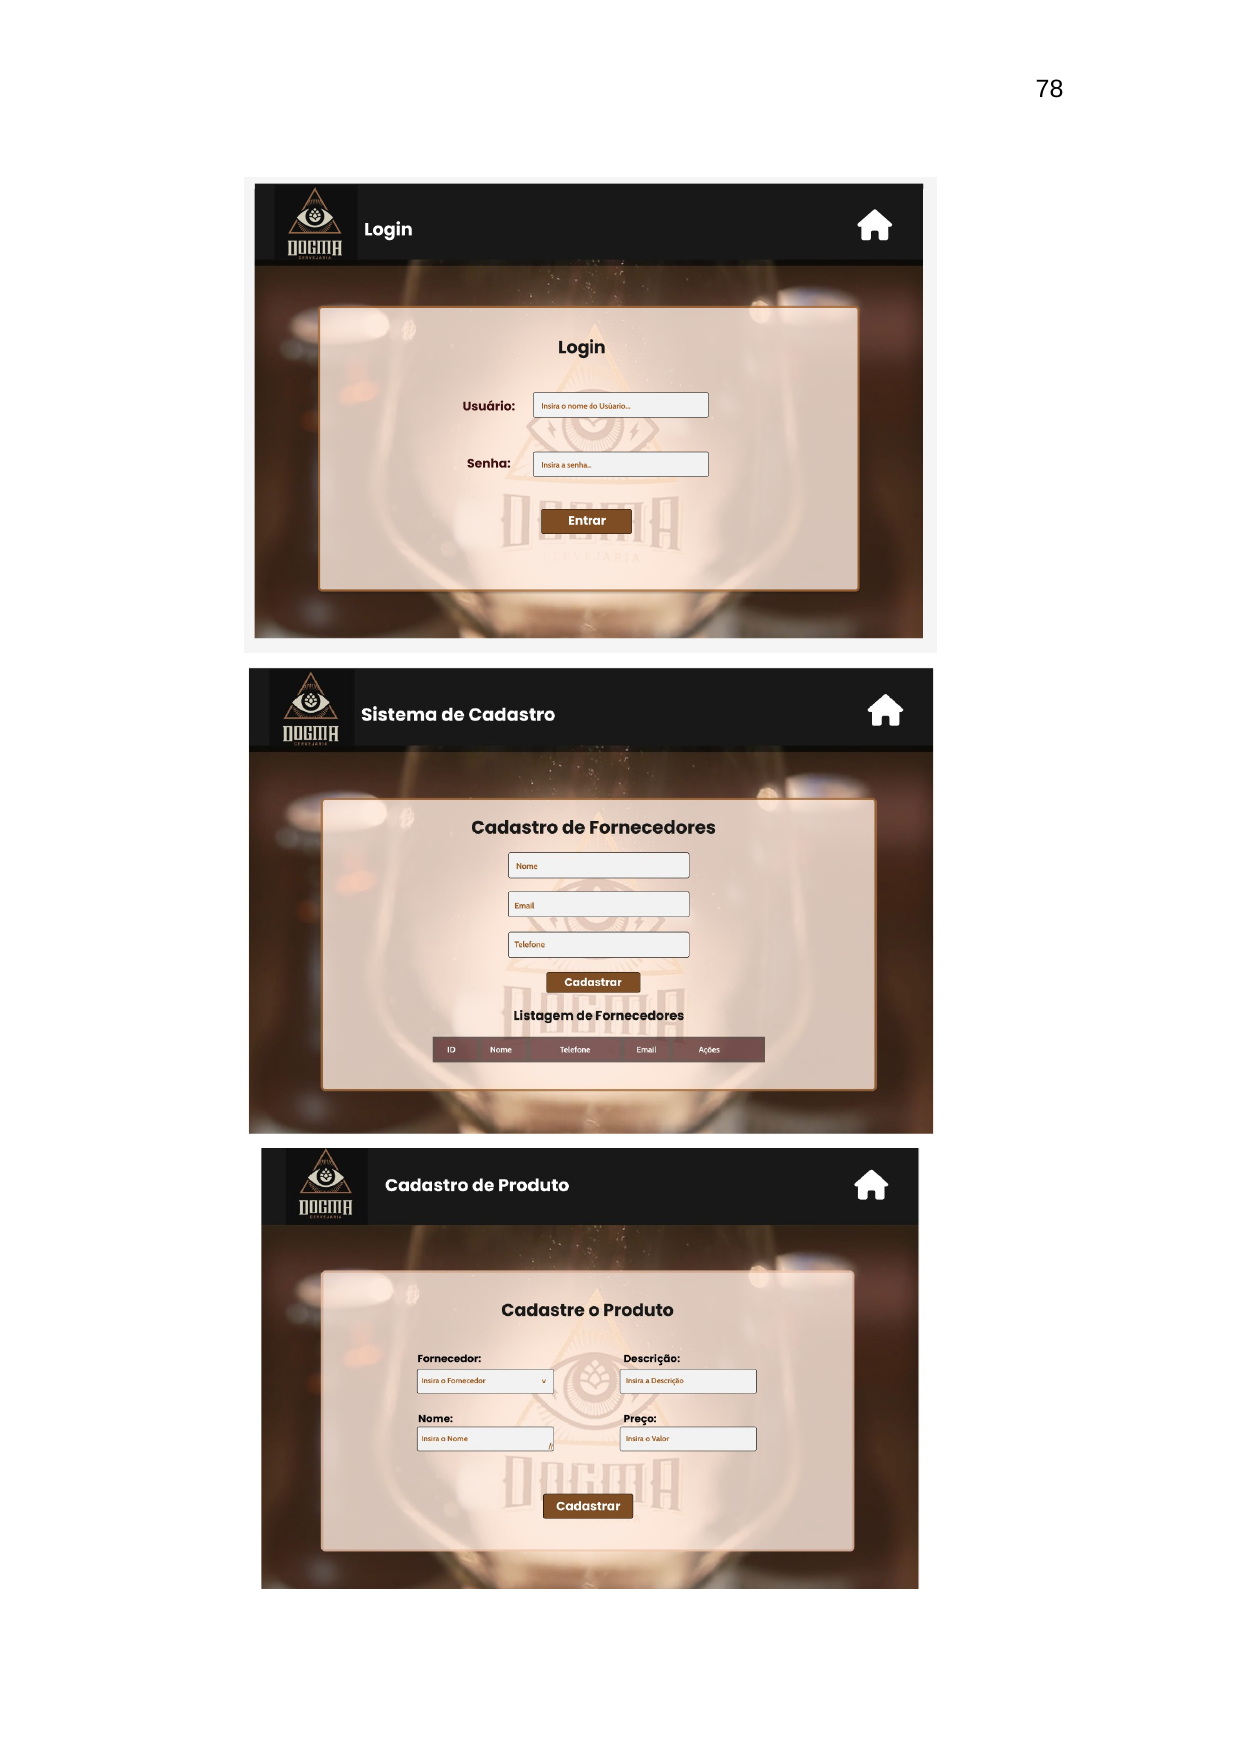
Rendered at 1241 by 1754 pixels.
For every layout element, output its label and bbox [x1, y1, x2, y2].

picture [248, 667, 934, 1134]
picture [244, 177, 937, 653]
picture [261, 1148, 920, 1589]
